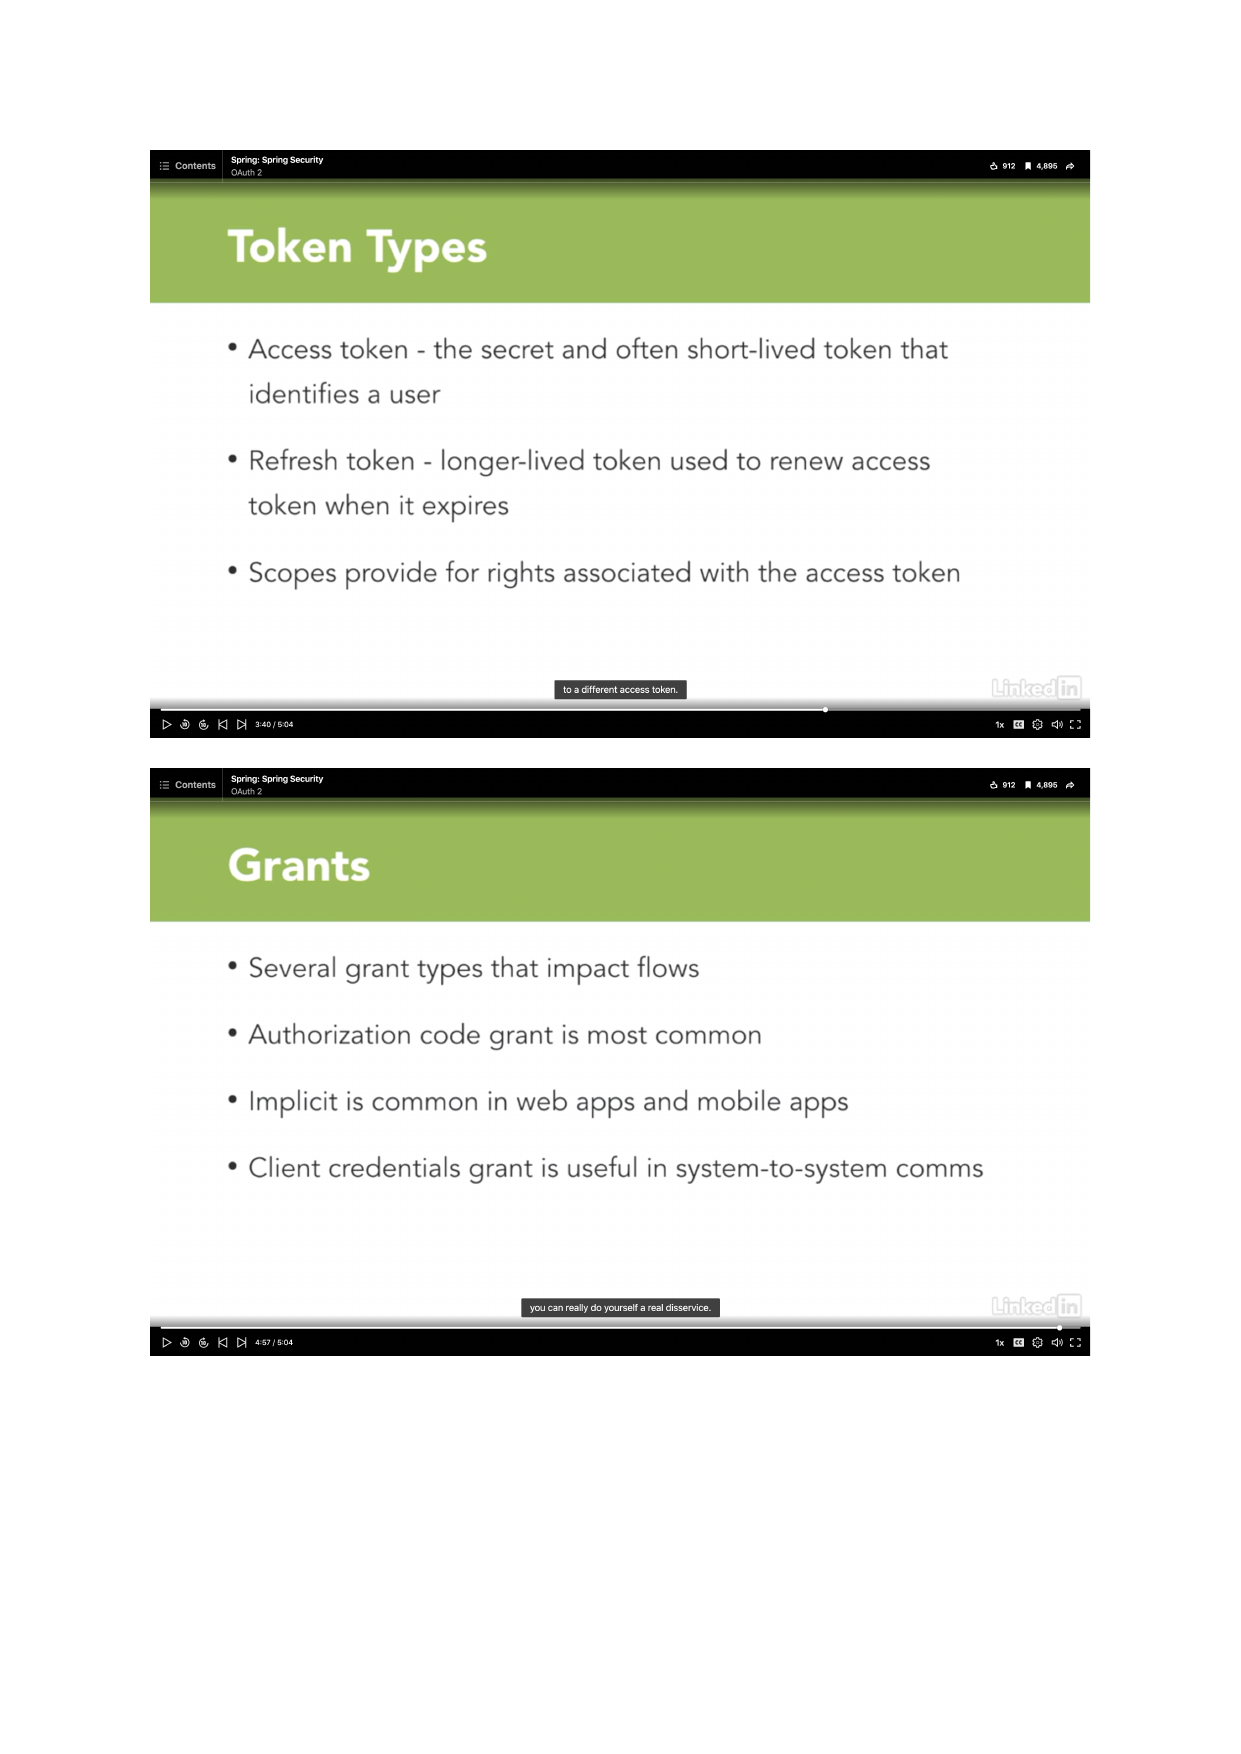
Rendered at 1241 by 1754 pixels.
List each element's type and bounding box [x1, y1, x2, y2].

picture [150, 768, 1091, 1356]
picture [150, 150, 1091, 738]
